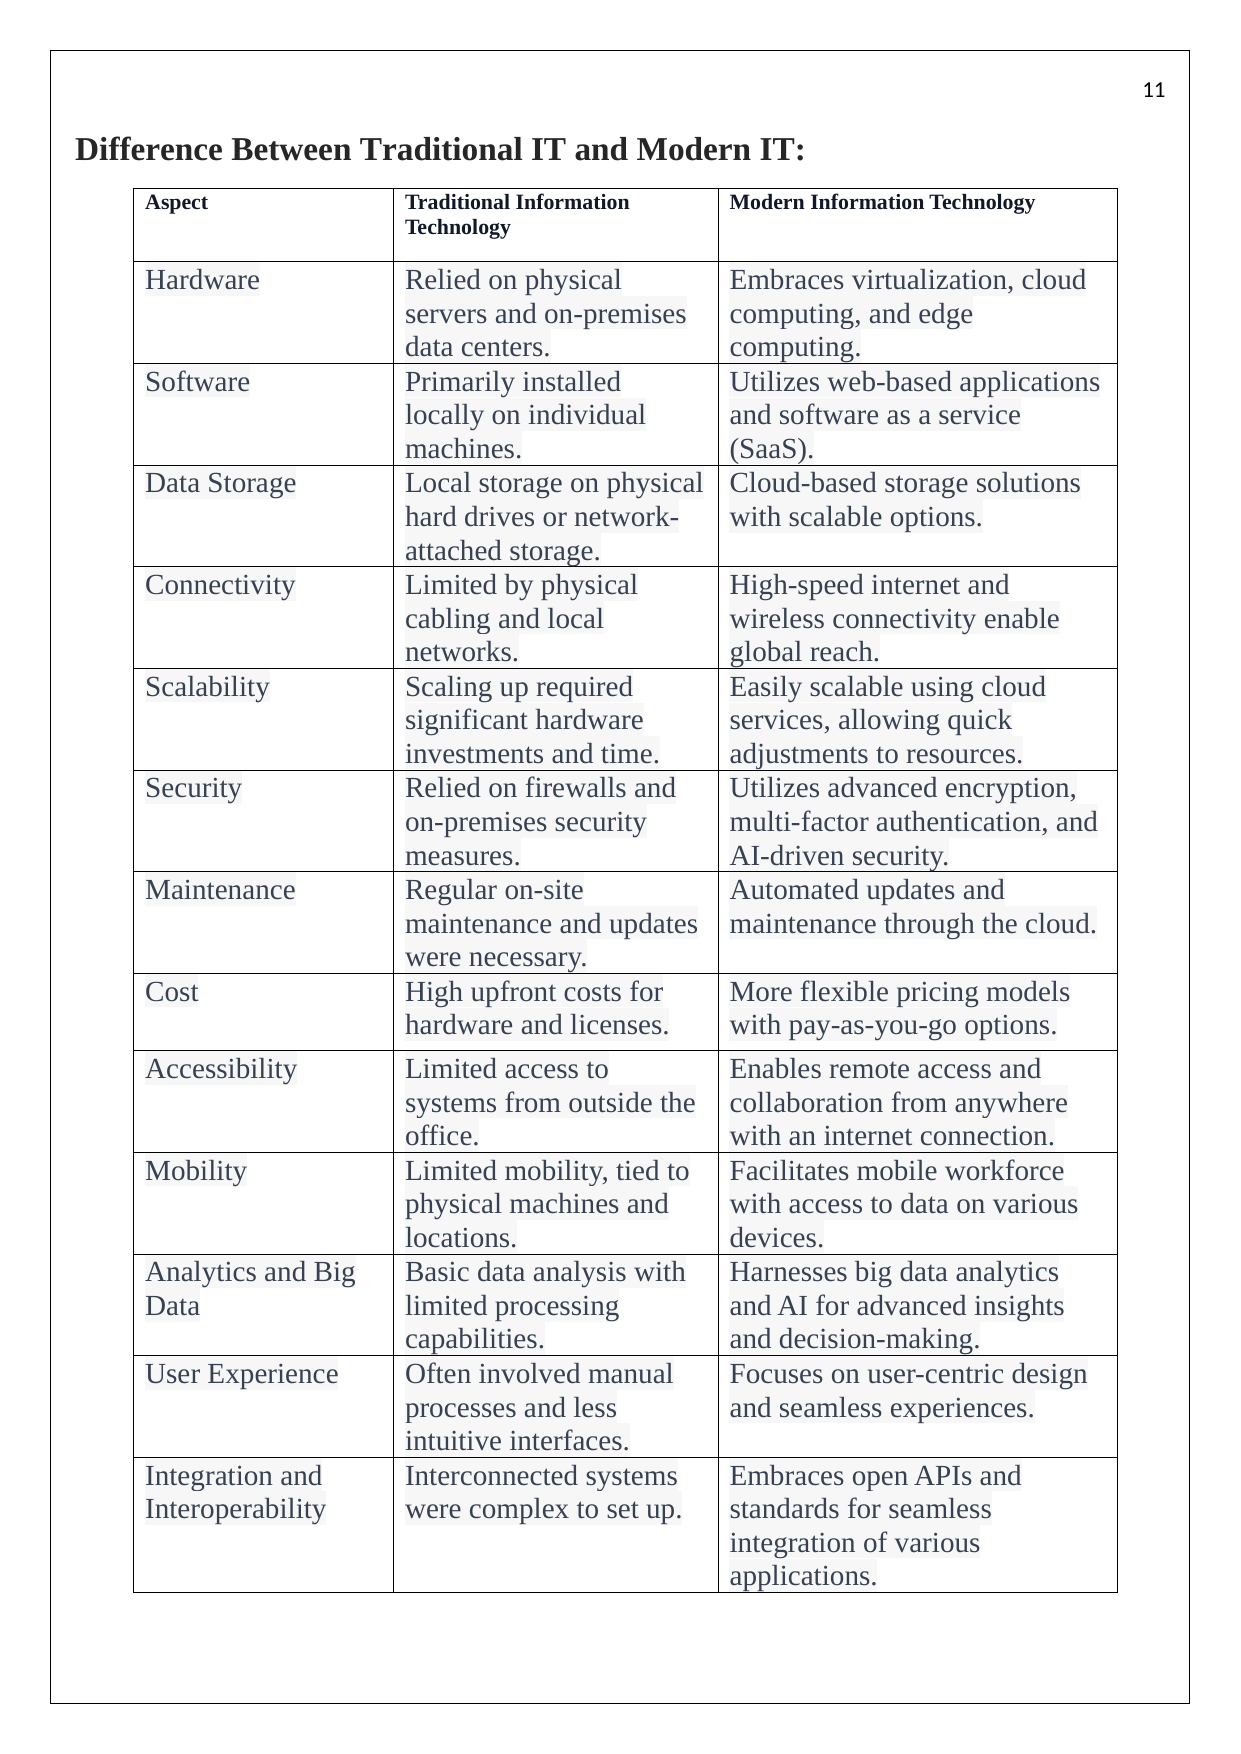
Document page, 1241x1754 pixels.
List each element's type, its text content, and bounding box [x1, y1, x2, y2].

table_cell Relied on physical servers and on-premises data centers. [551, 262, 718, 363]
table_cell Scaling up required significant hardware investments and time. [394, 669, 718, 769]
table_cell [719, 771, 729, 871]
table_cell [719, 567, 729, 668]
table_cell Local storage on physical hard drives or network-attached storage. [601, 466, 718, 566]
table_header Traditional Information Technology [394, 189, 718, 261]
table_cell Hardware [134, 262, 393, 363]
table_cell Integration and Interoperability [134, 1458, 393, 1592]
table_cell Interconnected systems were complex to set up. [394, 1458, 718, 1592]
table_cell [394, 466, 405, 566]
table_cell More flexible pricing models with pay-as-you-go options. [719, 974, 1117, 1050]
table_cell Cloud-based storage solutions with scalable options. [719, 466, 1117, 566]
table_cell User Experience [134, 1356, 393, 1457]
table_cell Security [134, 771, 393, 871]
table_cell Enables remote access and collaboration from anywhere with an internet connection. [1041, 1051, 1117, 1152]
table_cell Utilizes advanced encryption, multi-factor authentication, and AI-driven security. [949, 771, 1117, 871]
table_cell Primarily installed locally on individual machines. [394, 364, 718, 464]
table_header Modern Information Technology [719, 189, 1117, 261]
table_cell Embraces virtualization, cloud computing, and edge computing. [861, 262, 1117, 363]
text Difference Between Traditional IT and Modern IT: [75, 129, 1165, 168]
table_cell Basic data analysis with limited processing capabilities. [545, 1255, 718, 1355]
table_cell High upfront costs for hardware and licenses. [394, 974, 718, 1050]
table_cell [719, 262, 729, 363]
table_cell Easily scalable using cloud services, allowing quick adjustments to resources. [719, 669, 1117, 769]
table_cell Automated updates and maintenance through the cloud. [719, 872, 1117, 973]
table_header Aspect [134, 189, 393, 261]
table_cell Limited access to systems from outside the office. [479, 1051, 718, 1152]
table_cell Facilitates mobile workforce with access to data on various devices. [824, 1153, 1117, 1253]
table_cell Accessibility [134, 1051, 393, 1152]
table_cell Connectivity [134, 567, 393, 668]
table_cell Harnesses big data analytics and AI for advanced insights and decision-making. [980, 1255, 1117, 1355]
table_cell Limited mobility, tied to physical machines and locations. [517, 1153, 718, 1253]
table_cell Cost [134, 974, 393, 1050]
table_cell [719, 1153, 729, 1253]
table_cell Regular on-site maintenance and updates were necessary. [584, 872, 718, 973]
table_cell Analytics and Big Data [134, 1255, 393, 1355]
table_cell Maintenance [134, 872, 393, 973]
table_cell Data Storage [134, 466, 393, 566]
table_cell Scalability [134, 669, 393, 769]
table_cell Often involved manual processes and less intuitive interfaces. [617, 1356, 718, 1457]
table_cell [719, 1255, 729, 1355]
table_cell Utilizes web-based applications and software as a service (SaaS). [719, 364, 1117, 464]
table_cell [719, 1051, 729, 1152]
table_cell Mobility [134, 1153, 393, 1253]
table_cell Software [134, 364, 393, 464]
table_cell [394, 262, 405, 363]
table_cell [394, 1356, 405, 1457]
table_cell High-speed internet and wireless connectivity enable global reach. [880, 567, 1117, 668]
table_cell Focuses on user-centric design and seamless experiences. [719, 1356, 1117, 1457]
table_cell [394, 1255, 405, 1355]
table_cell Embraces open APIs and standards for seamless integration of various applications. [719, 1458, 1117, 1592]
table_cell Limited by physical cabling and local networks. [519, 567, 718, 668]
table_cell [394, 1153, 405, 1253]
table_cell Relied on firewalls and on-premises security measures. [521, 771, 718, 871]
